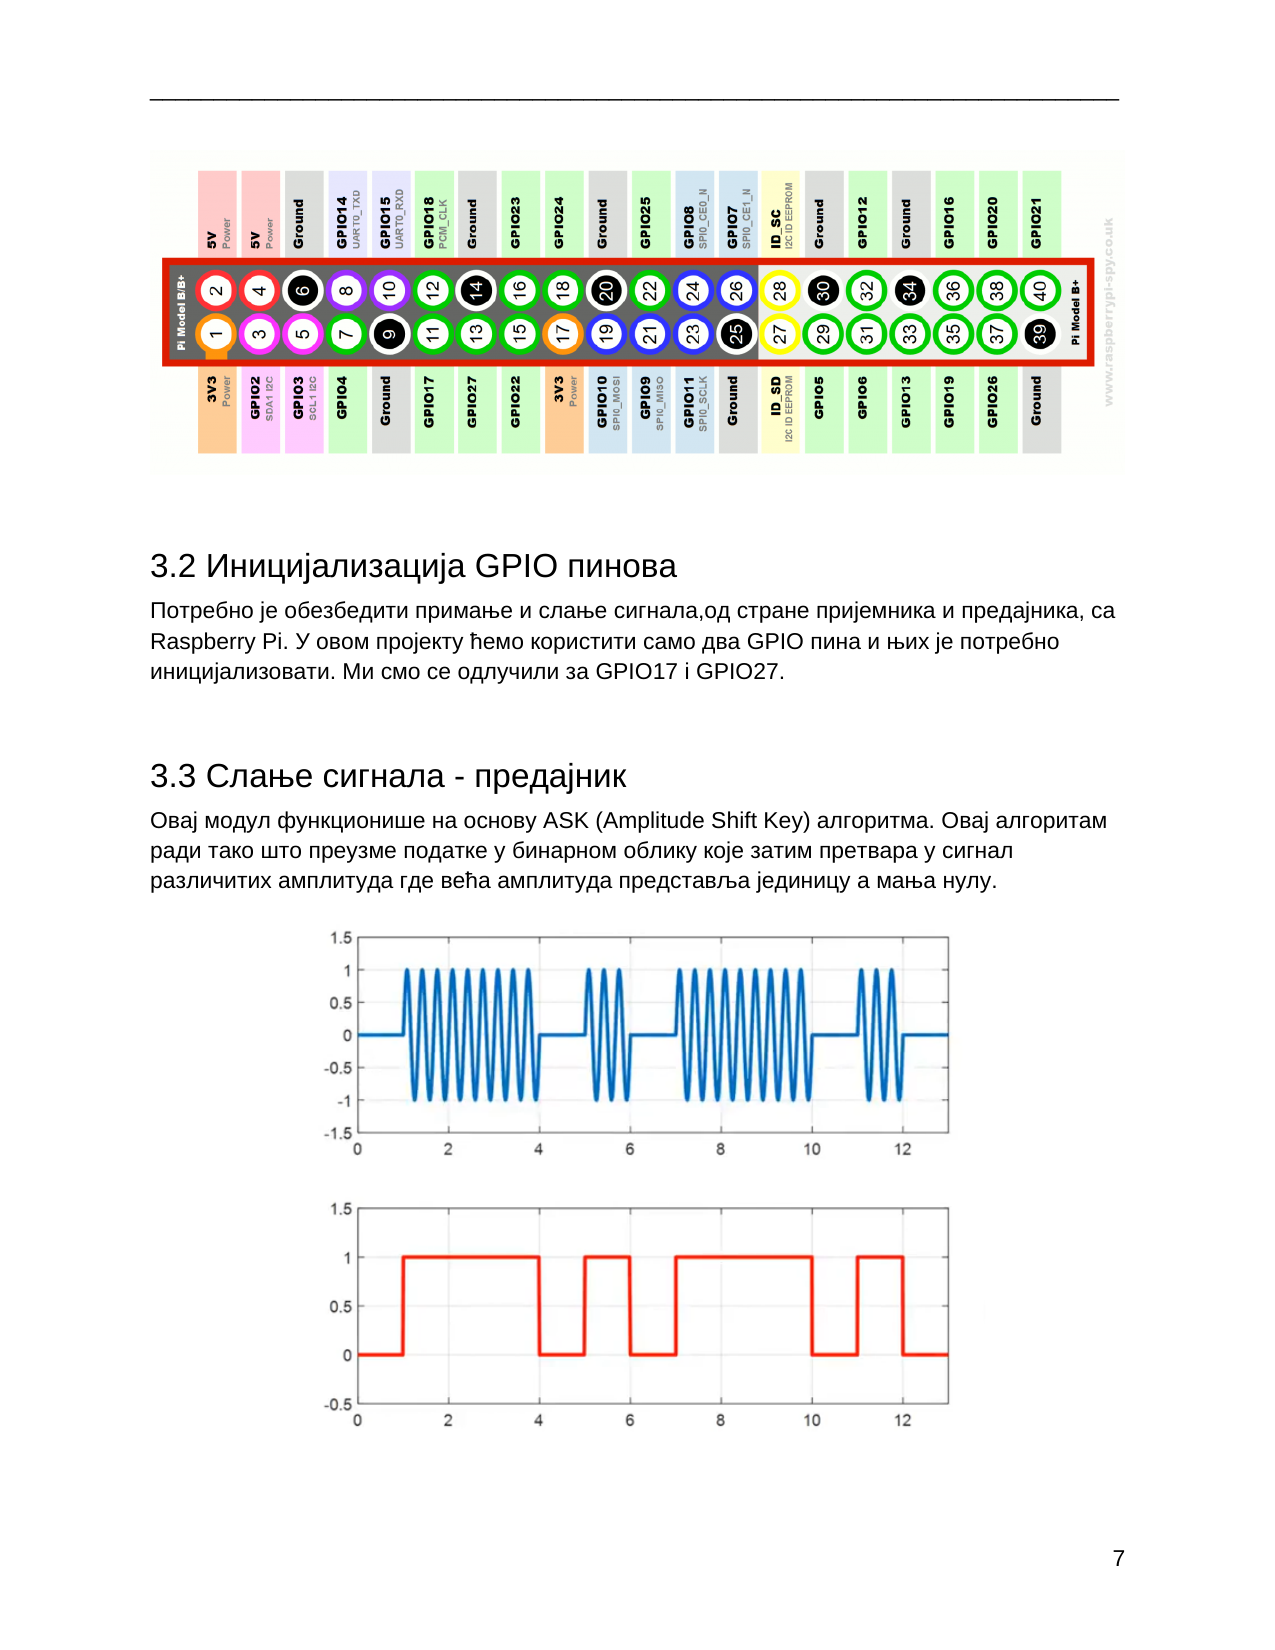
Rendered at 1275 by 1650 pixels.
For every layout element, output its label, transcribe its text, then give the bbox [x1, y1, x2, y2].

picture [289, 897, 986, 1454]
subtitle 3.3 Слање сигнала - предајник [150, 756, 1125, 794]
subtitle 3.2 Иницијализација GPIO пинова [150, 547, 1125, 585]
text Овај модул функционише на основу ASK (Amplitude Shift Key) алгоритма. Овај алгоритам ради тако што преузме податке у бинарном облику које затим претвара у сигнал различитих амплитуда где већа амплитуда представља јединицу а мања нулу. [150, 807, 1125, 893]
text Потребно је обезбедити примање и слање сигнала,од стране пријемника и предајника, са Raspberry Pi. У овом пројекту ћемо користити само два GPIO пина и њих је потребно иницијализовати. Ми смо се одлучили за GPIO17 i GPIO27. [150, 597, 1125, 684]
picture [150, 150, 1125, 475]
